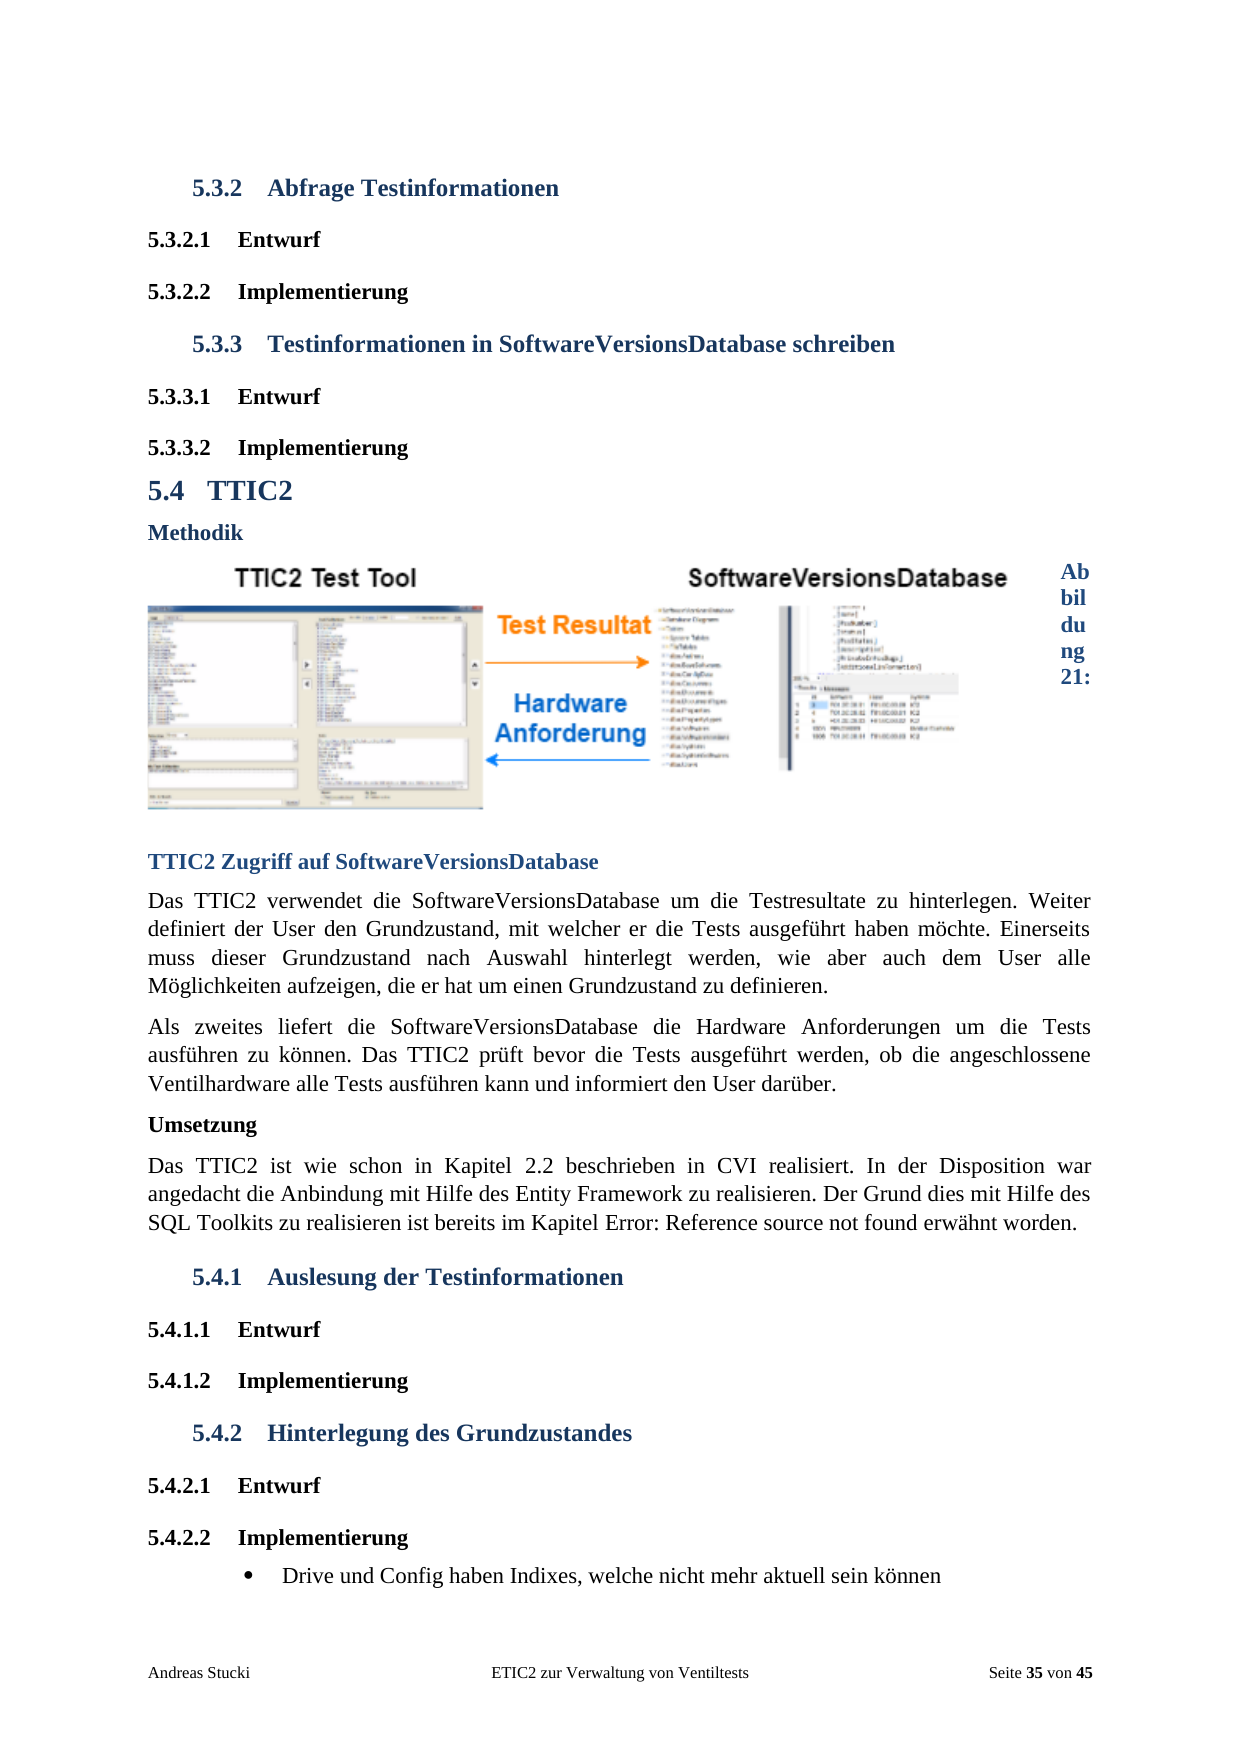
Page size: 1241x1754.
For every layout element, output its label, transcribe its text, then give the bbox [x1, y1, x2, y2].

subtitle Methodik [148, 519, 1092, 546]
text Als zweites liefert die SoftwareVersionsDatabase die Hardware Anforderungen um die Tests ausführen zu können. Das TTIC2 prüft bevor die Tests ausgeführt werden, ob die angeschlossene Ventilhardware alle Tests ausführen kann und informiert den User darüber. [148, 1013, 1092, 1096]
list Drive und Config haben Indixes, welche nicht mehr aktuell sein können [244, 1562, 1092, 1589]
text Das TTIC2 verwendet die SoftwareVersionsDatabase um die Testresultate zu hinterlegen. Weiter definiert der User den Grundzustand, mit welcher er die Tests ausgeführt haben möchte. Einerseits muss dieser Grundzustand nach Auswahl hinterlegt werden, wie aber auch dem User alle Möglichkeiten aufzeigen, die er hat um einen Grundzustand zu definieren. [148, 887, 1092, 998]
subtitle Abfrage Testinformationen [192, 173, 1092, 201]
subtitle Hinterlegung des Grundzustandes [192, 1418, 1092, 1447]
subtitle Entwurf [148, 1472, 1092, 1499]
picture [147, 559, 1042, 827]
subtitle TTIC2 [148, 473, 1092, 507]
subtitle Entwurf [148, 226, 1092, 253]
subtitle Entwurf [148, 383, 1092, 409]
subtitle Implementierung [148, 434, 1092, 461]
text Umsetzung [148, 1111, 1092, 1137]
subtitle Entwurf [148, 1316, 1092, 1342]
subtitle Implementierung [148, 1367, 1092, 1393]
subtitle Auslesung der Testinformationen [192, 1262, 1092, 1291]
subtitle Implementierung [148, 1524, 1092, 1550]
subtitle Implementierung [148, 278, 1092, 304]
subtitle Testinformationen in SoftwareVersionsDatabase schreiben [192, 329, 1092, 358]
